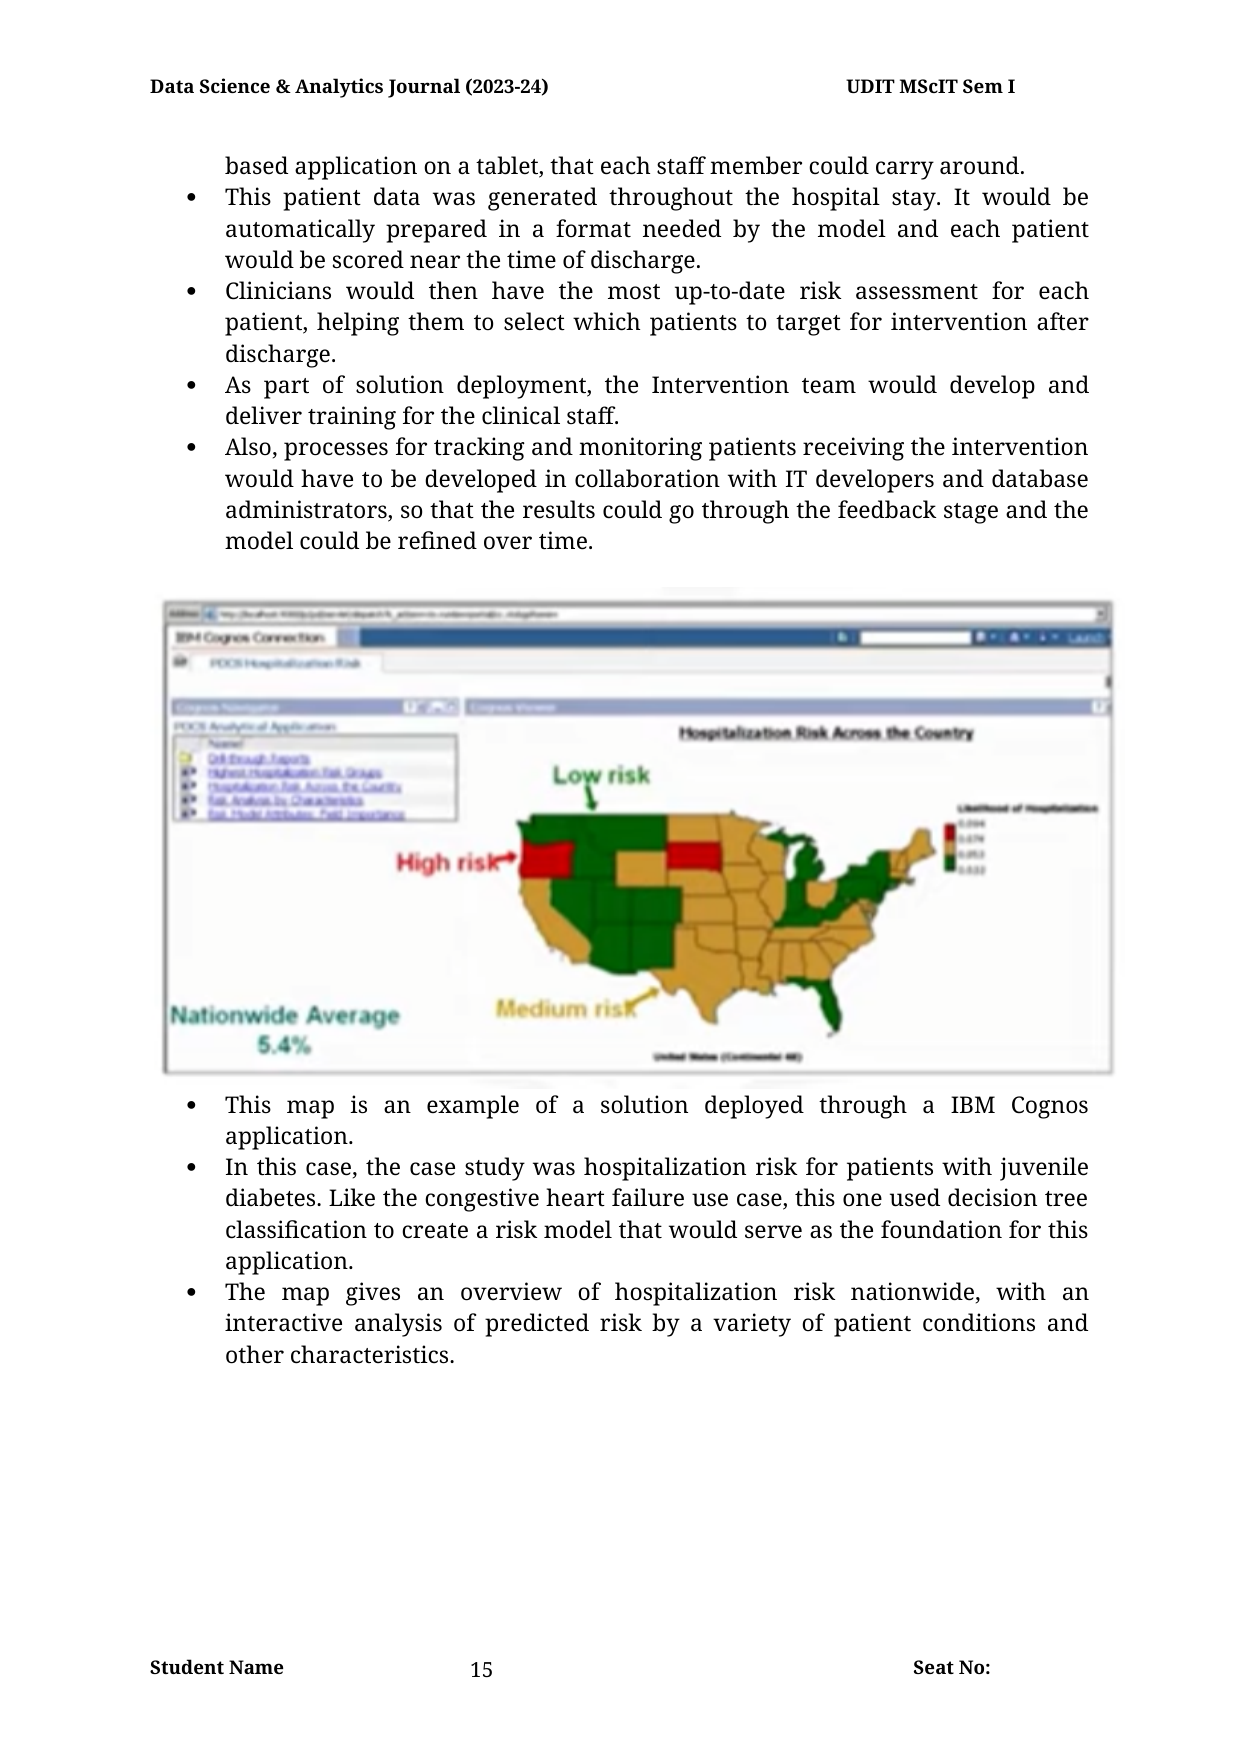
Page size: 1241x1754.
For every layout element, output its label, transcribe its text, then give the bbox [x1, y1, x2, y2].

picture [150, 587, 1125, 1089]
list In this case, the case study was hospitalization risk for patients with juvenile diabetes. Like the congestive heart failure use case, this one used decision tree classification to create a risk model that would serve as the foundation for this application. [187, 1151, 1090, 1276]
list This patient data was generated throughout the hospital stay. It would be automatically prepared in a format needed by the model and each patient would be scored near the time of discharge. [187, 181, 1090, 275]
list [187, 150, 1090, 181]
list Also, processes for tracking and monitoring patients receiving the intervention would have to be developed in collaboration with IT developers and database administrators, so that the results could go through the feedback stage and the model could be refined over time. [187, 431, 1090, 556]
list Clinicians would then have the most up-to-date risk assessment for each patient, helping them to select which patients to target for intervention after discharge. [187, 275, 1090, 369]
list As part of solution deployment, the Intervention team would develop and deliver training for the clinical staff. [187, 369, 1090, 431]
list This map is an example of a solution deployed through a IBM Cognos application. [187, 1089, 1090, 1151]
list The map gives an overview of hospitalization risk nationwide, with an interactive analysis of predicted risk by a variety of patient conditions and other characteristics. [187, 1276, 1090, 1370]
